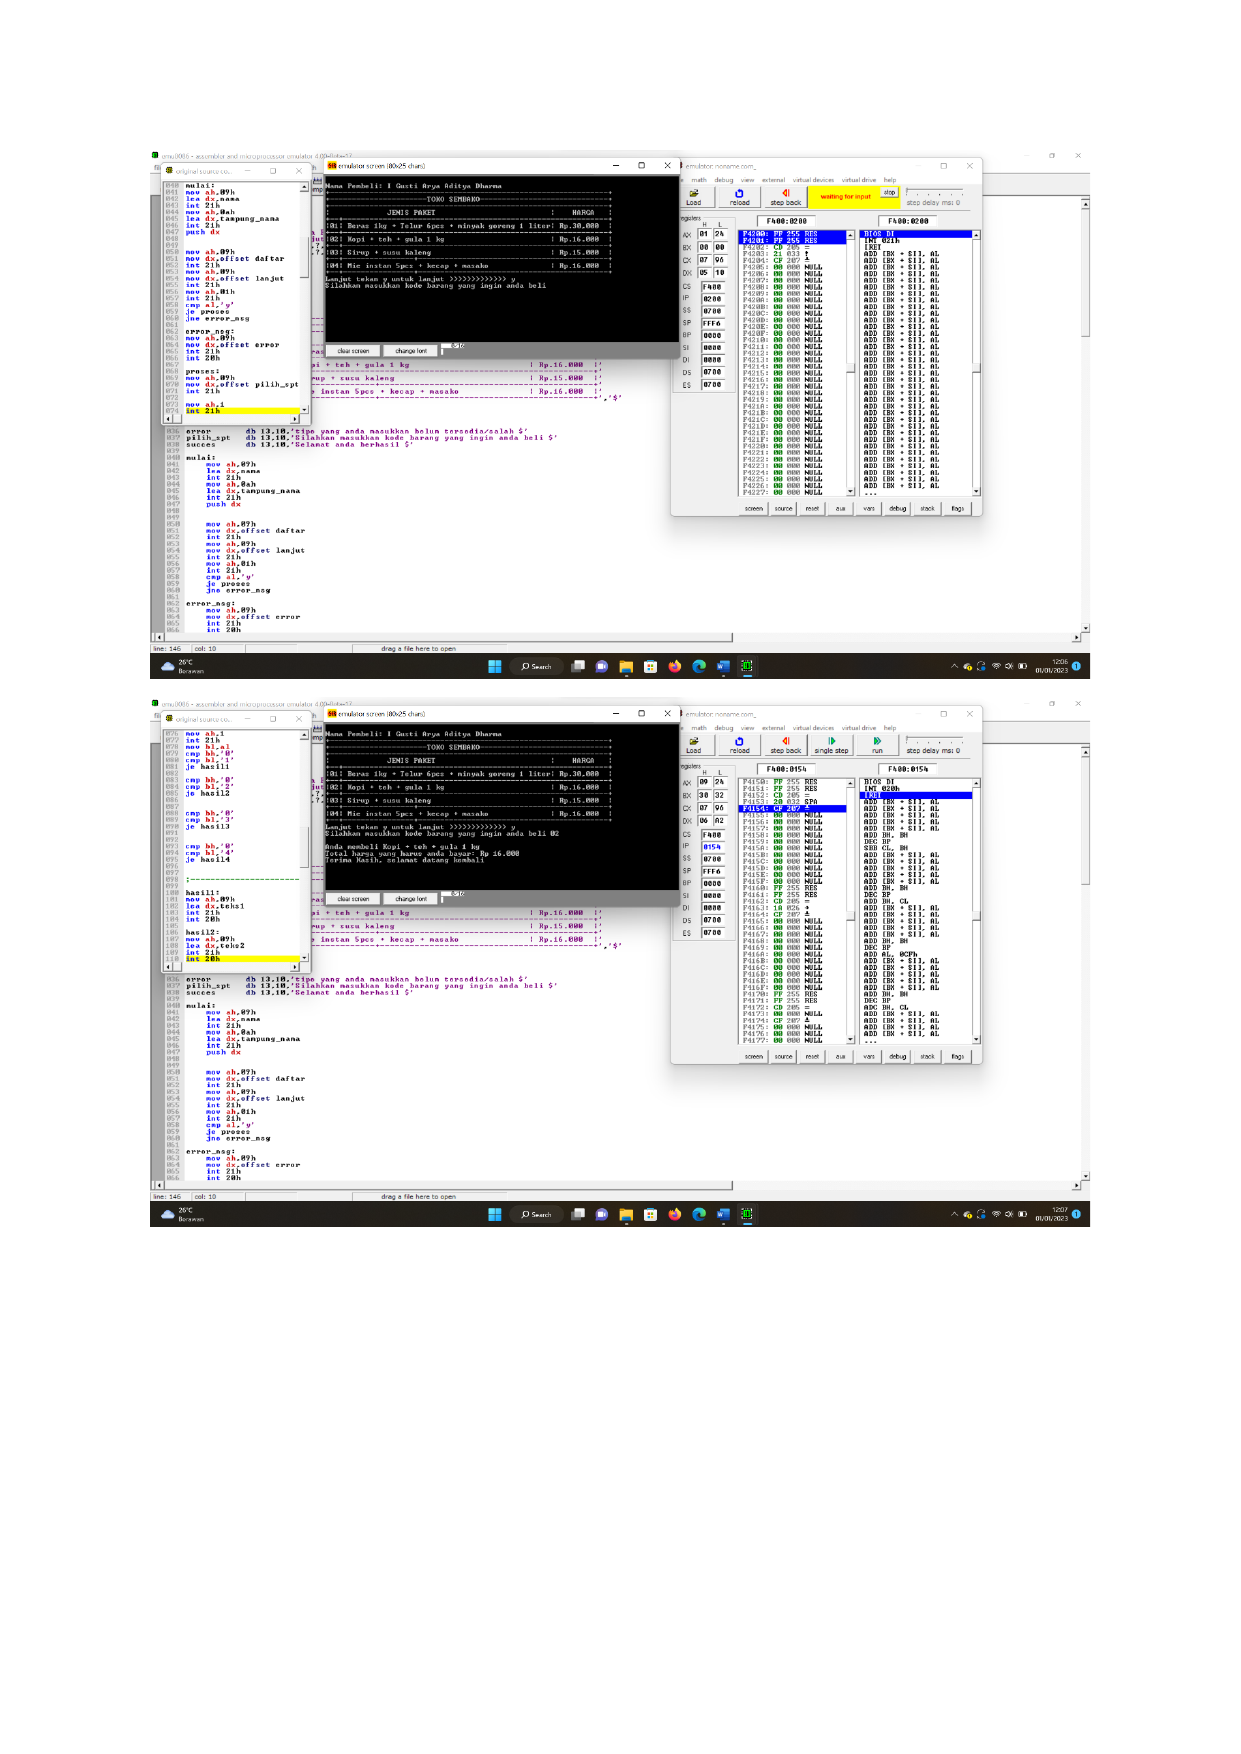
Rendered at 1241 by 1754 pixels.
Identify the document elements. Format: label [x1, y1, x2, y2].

picture [150, 697, 1091, 1227]
picture [150, 150, 1091, 679]
